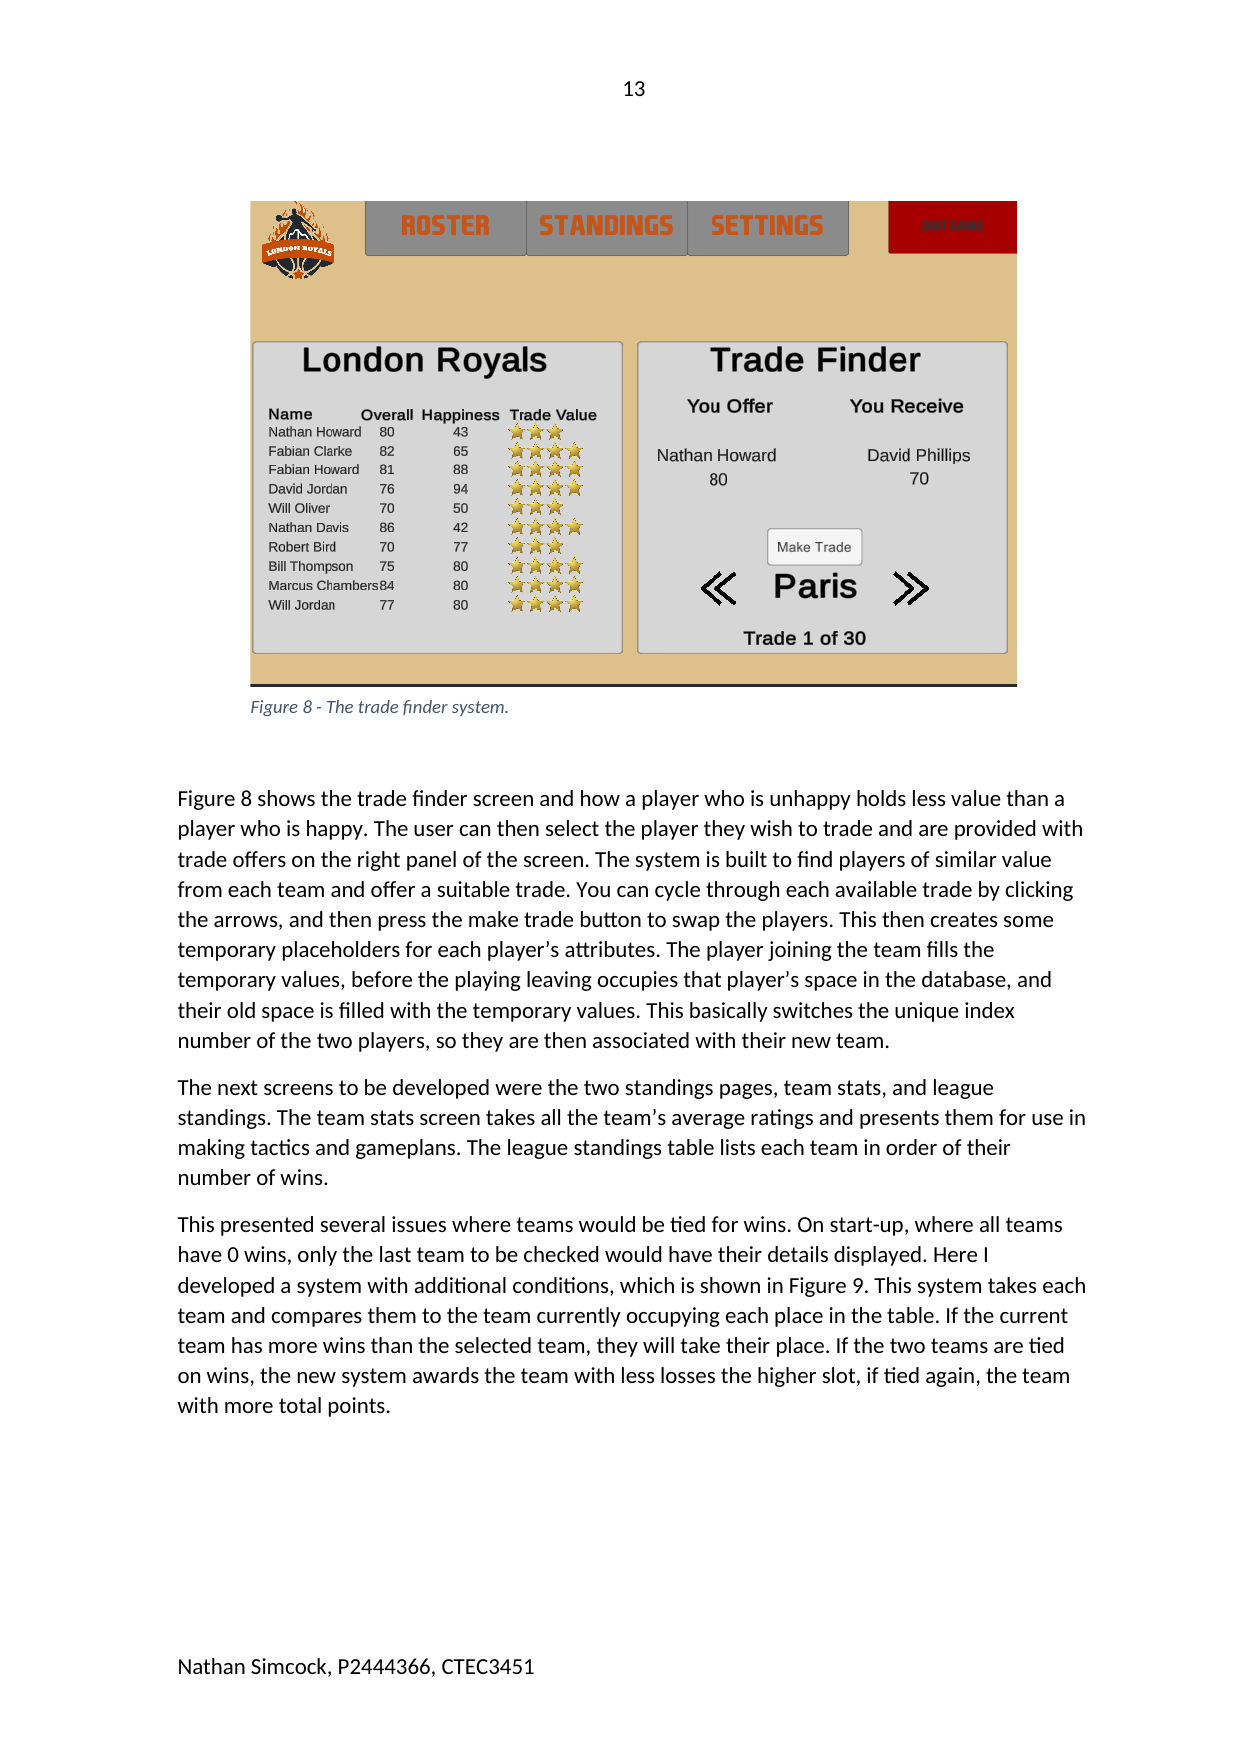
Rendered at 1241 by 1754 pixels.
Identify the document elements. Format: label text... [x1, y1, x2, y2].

picture [250, 201, 1017, 687]
text Figure 8 shows the trade finder screen and how a player who is unhappy holds less value than a player who is happy. The user can then select the player they wish to trade and are provided with trade offers on the right panel of the screen. The system is built to find players of similar value from each team and offer a suitable trade. You can cycle through each available trade by clicking the arrows, and then press the make trade button to swap the players. This then creates some temporary placeholders for each player’s attributes. The player joining the team fills the temporary values, before the playing leaving occupies that player’s space in the database, and their old space is filled with the temporary values. This basically switches the unique index number of the two players, so they are then associated with their new team. [177, 784, 1090, 1054]
text The next screens to be developed were the two standings pages, team stats, and league standings. The team stats screen takes all the team’s average ratings and presents them for use in making tactics and gameplans. The league standings table lists each team in order of their number of wins. [177, 1073, 1090, 1191]
text This presented several issues where teams would be tied for wins. On start-up, where all teams have 0 wins, only the last team to be checked would have their details displayed. Here I developed a system with additional conditions, which is shown in Figure 9. This system takes each team and compares them to the team currently occupying each place in the table. If the current team has more wins than the selected team, they will take their place. If the two teams are tied on wins, the new system awards the team with less losses the higher slot, if tied again, the team with more total points. [177, 1210, 1090, 1419]
